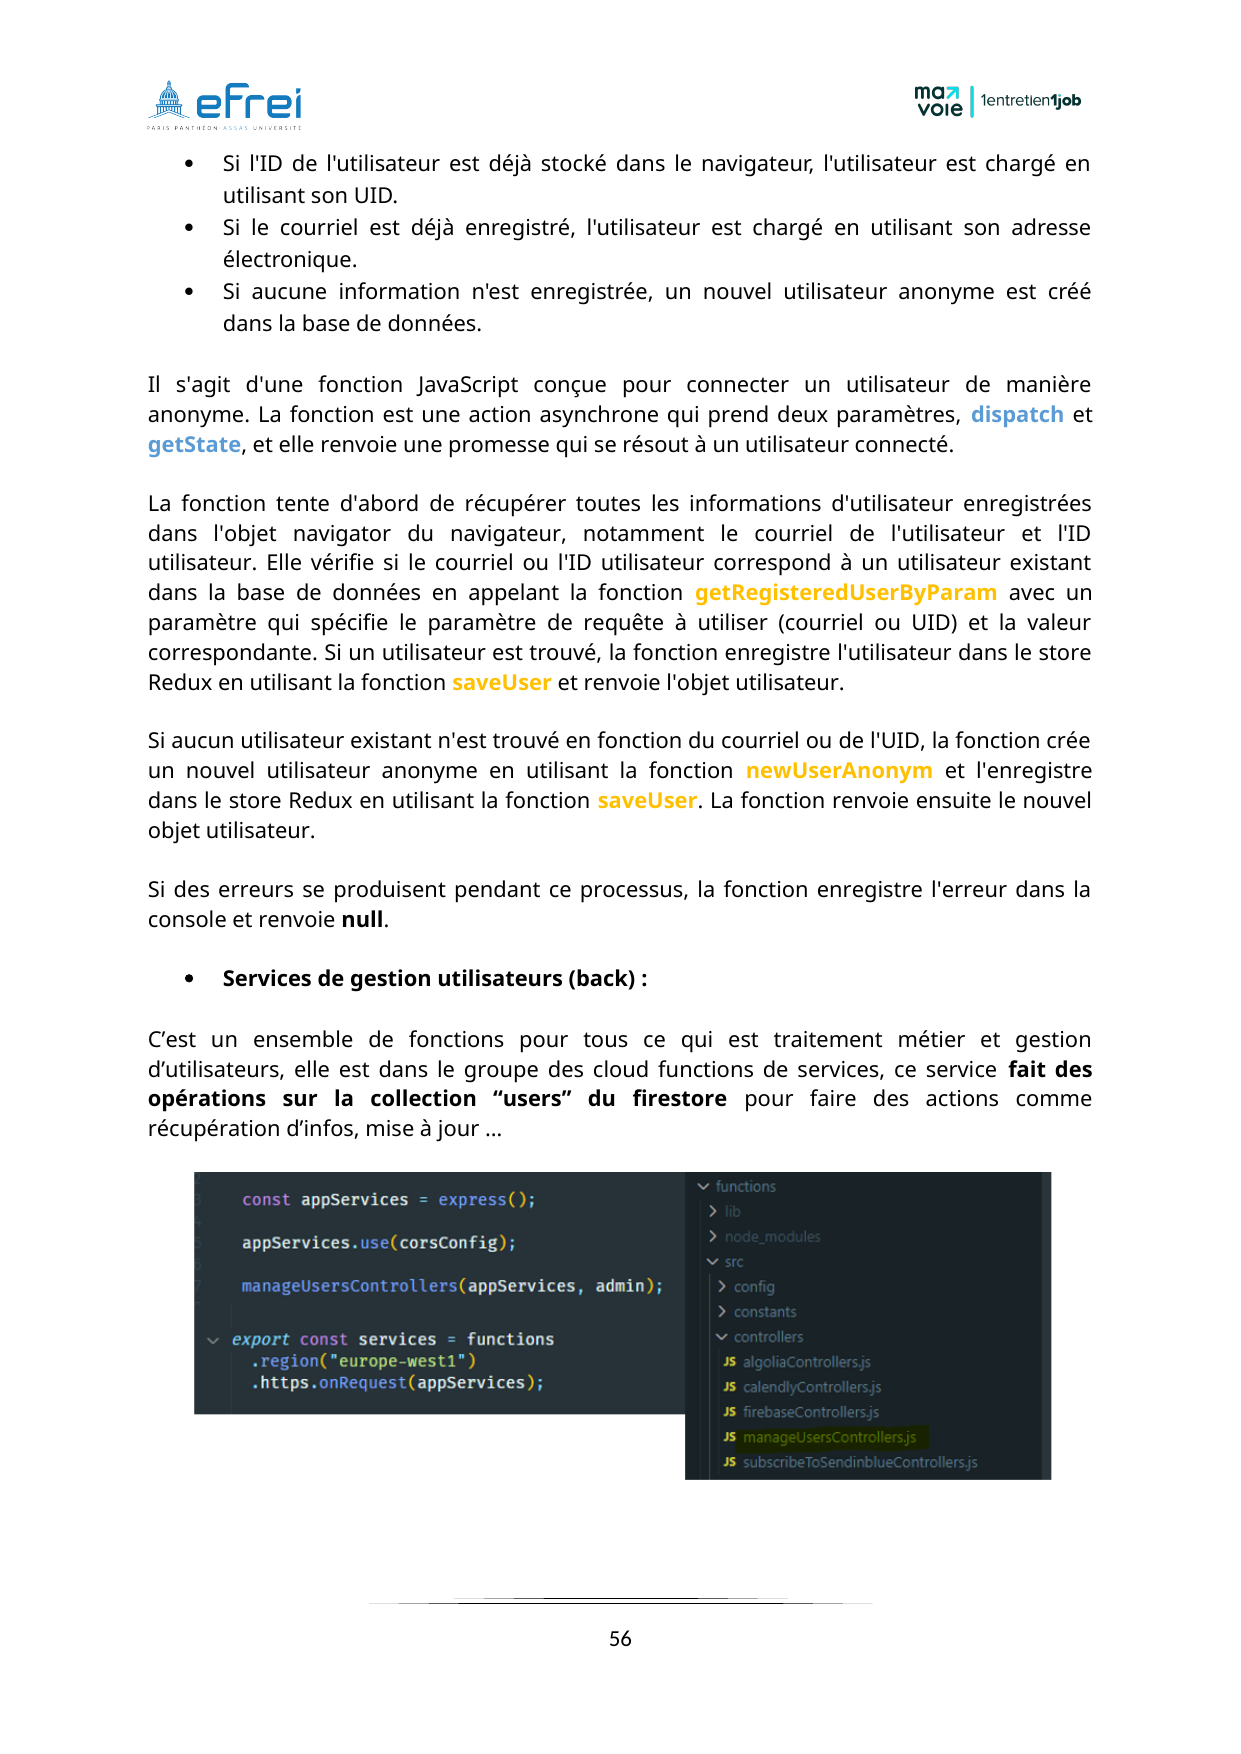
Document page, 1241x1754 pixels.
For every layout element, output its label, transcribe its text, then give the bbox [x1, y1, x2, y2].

text La fonction tente d'abord de récupérer toutes les informations d'utilisateur enregistrées dans l'objet navigator du navigateur, notamment le courriel de l'utilisateur et l'ID utilisateur. Elle vérifie si le courriel ou l'ID utilisateur correspond à un utilisateur existant dans la base de données en appelant la fonction getRegisteredUserByParam avec un paramètre qui spécifie le paramètre de requête à utiliser (courriel ou UID) et la valeur correspondante. Si un utilisateur est trouvé, la fonction enregistre l'utilisateur dans le store Redux en utilisant la fonction saveUser et renvoie l'objet utilisateur. [148, 488, 1093, 696]
picture [188, 1172, 1052, 1483]
picture [147, 80, 301, 130]
list Si aucune information n'est enregistrée, un nouvel utilisateur anonyme est créé dans la base de données. [185, 276, 1093, 338]
text Si aucun utilisateur existant n'est trouvé en fonction du courriel ou de l'UID, la fonction crée un nouvel utilisateur anonyme en utilisant la fonction newUserAnonym et l'enregistre dans le store Redux en utilisant la fonction saveUser. La fonction renvoie ensuite le nouvel objet utilisateur. [148, 726, 1093, 845]
list Si le courriel est déjà enregistré, l'utilisateur est chargé en utilisant son adresse électronique. [185, 212, 1093, 274]
picture [903, 73, 1093, 130]
text C’est un ensemble de fonctions pour tous ce qui est traitement métier et gestion d’utilisateurs, elle est dans le groupe des cloud functions de services, ce service fait des opérations sur la collection “users” du firestore pour faire des actions comme récupération d’infos, mise à jour … [148, 1024, 1093, 1143]
text Il s'agit d'une fonction JavaScript conçue pour connecter un utilisateur de manière anonyme. La fonction est une action asynchrone qui prend deux paramètres, dispatch et getState, et elle renvoie une promesse qui se résout à un utilisateur connecté. [148, 369, 1093, 459]
list Services de gestion utilisateurs (back) : [185, 963, 1093, 992]
text Si des erreurs se produisent pendant ce processus, la fonction enregistre l'erreur dans la console et renvoie null. [148, 874, 1093, 933]
list Si l'ID de l'utilisateur est déjà stocké dans le navigateur, l'utilisateur est chargé en utilisant son UID. [185, 148, 1093, 209]
